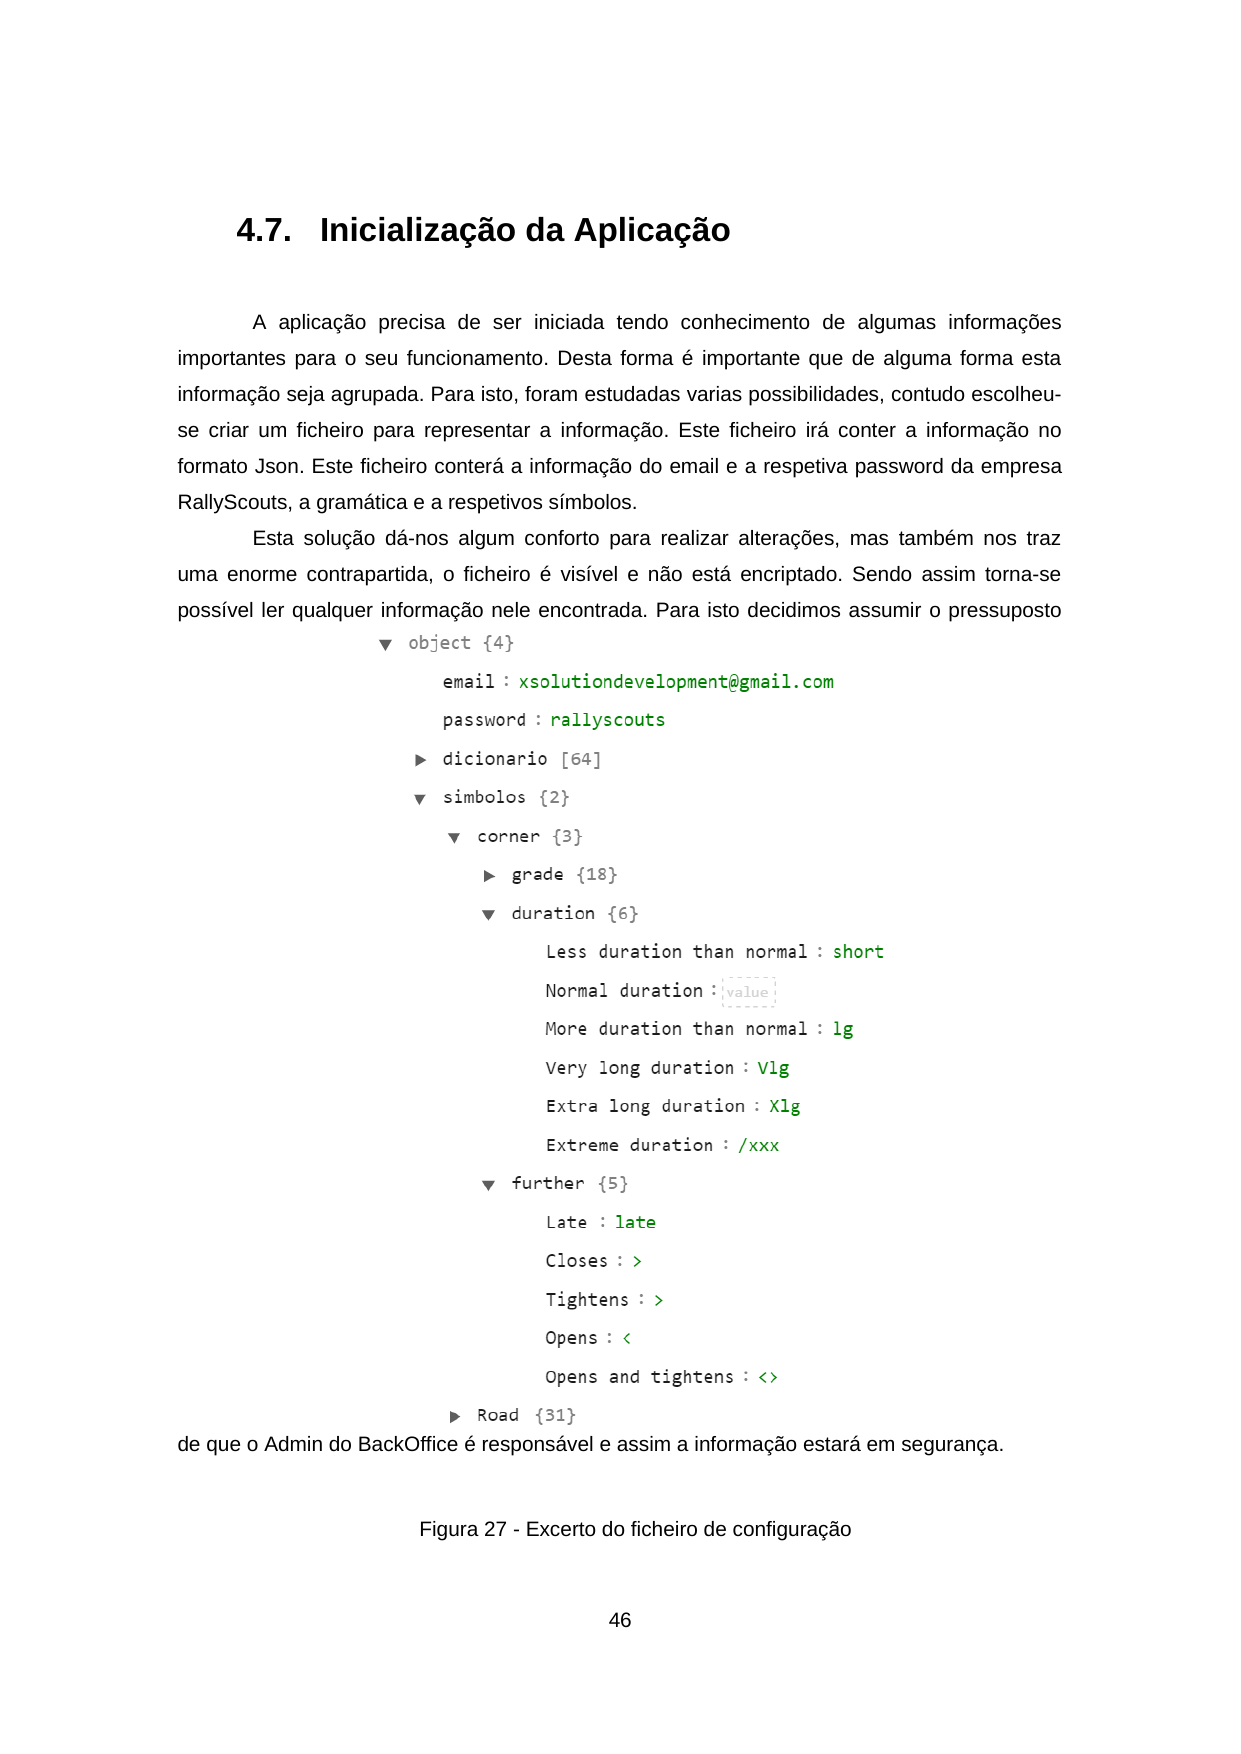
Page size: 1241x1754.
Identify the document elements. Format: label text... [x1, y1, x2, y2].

picture [373, 631, 899, 1433]
text Inicialização da Aplicação [236, 210, 1063, 249]
text A aplicação precisa de ser iniciada tendo conhecimento de algumas informações importantes para o seu funcionamento. Desta forma é importante que de alguma forma esta informação seja agrupada. Para isto, foram estudadas varias possibilidades, contudo escolheu-se criar um ficheiro para representar a informação. Este ficheiro irá conter a informação no formato Json. Este ficheiro conterá a informação do email e a respetiva password da empresa RallyScouts, a gramática e a respetivos símbolos. [177, 310, 1063, 514]
